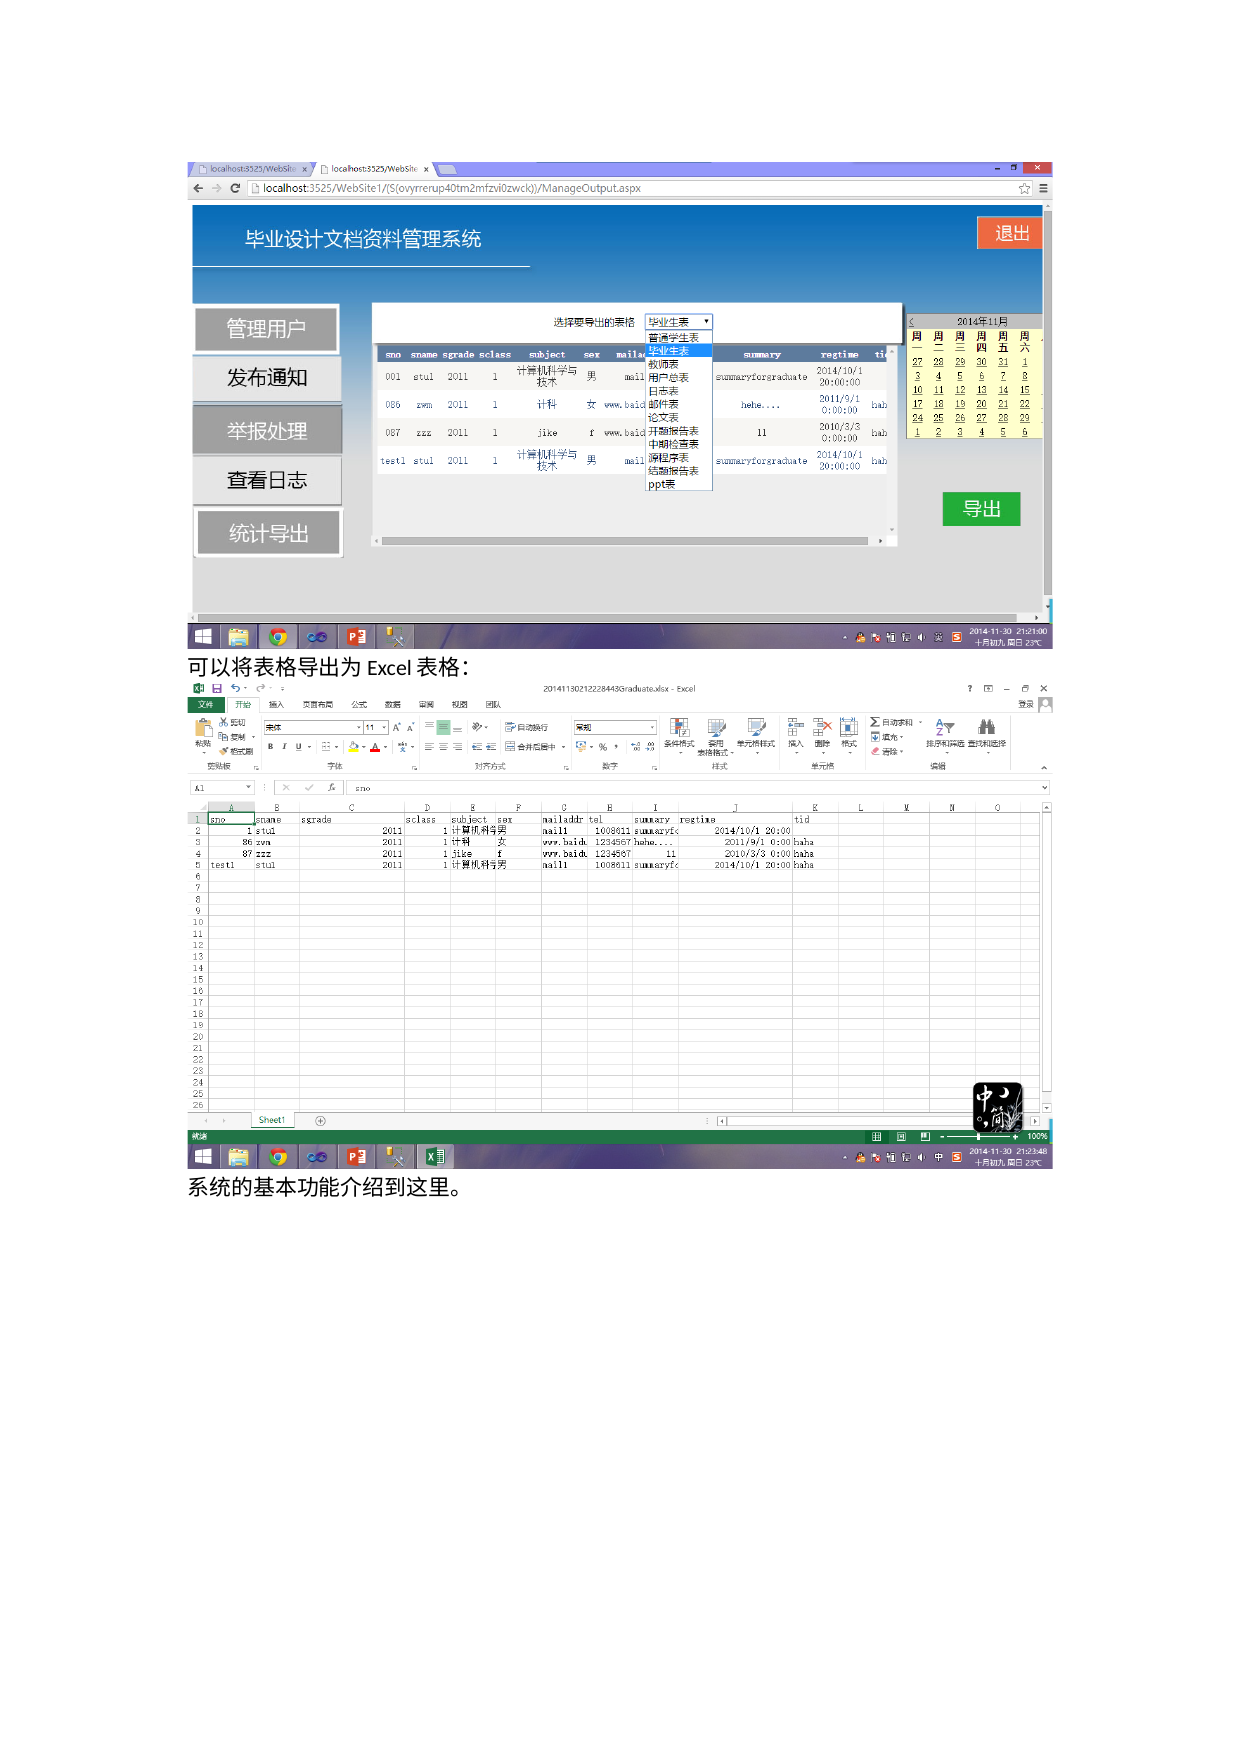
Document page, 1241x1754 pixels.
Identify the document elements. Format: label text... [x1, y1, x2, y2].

picture [187, 162, 1053, 649]
picture [187, 682, 1053, 1169]
text 系统的基本功能介绍到这里。 [187, 1169, 1053, 1202]
text 可以将表格导出为Excel表格： [187, 649, 1053, 682]
